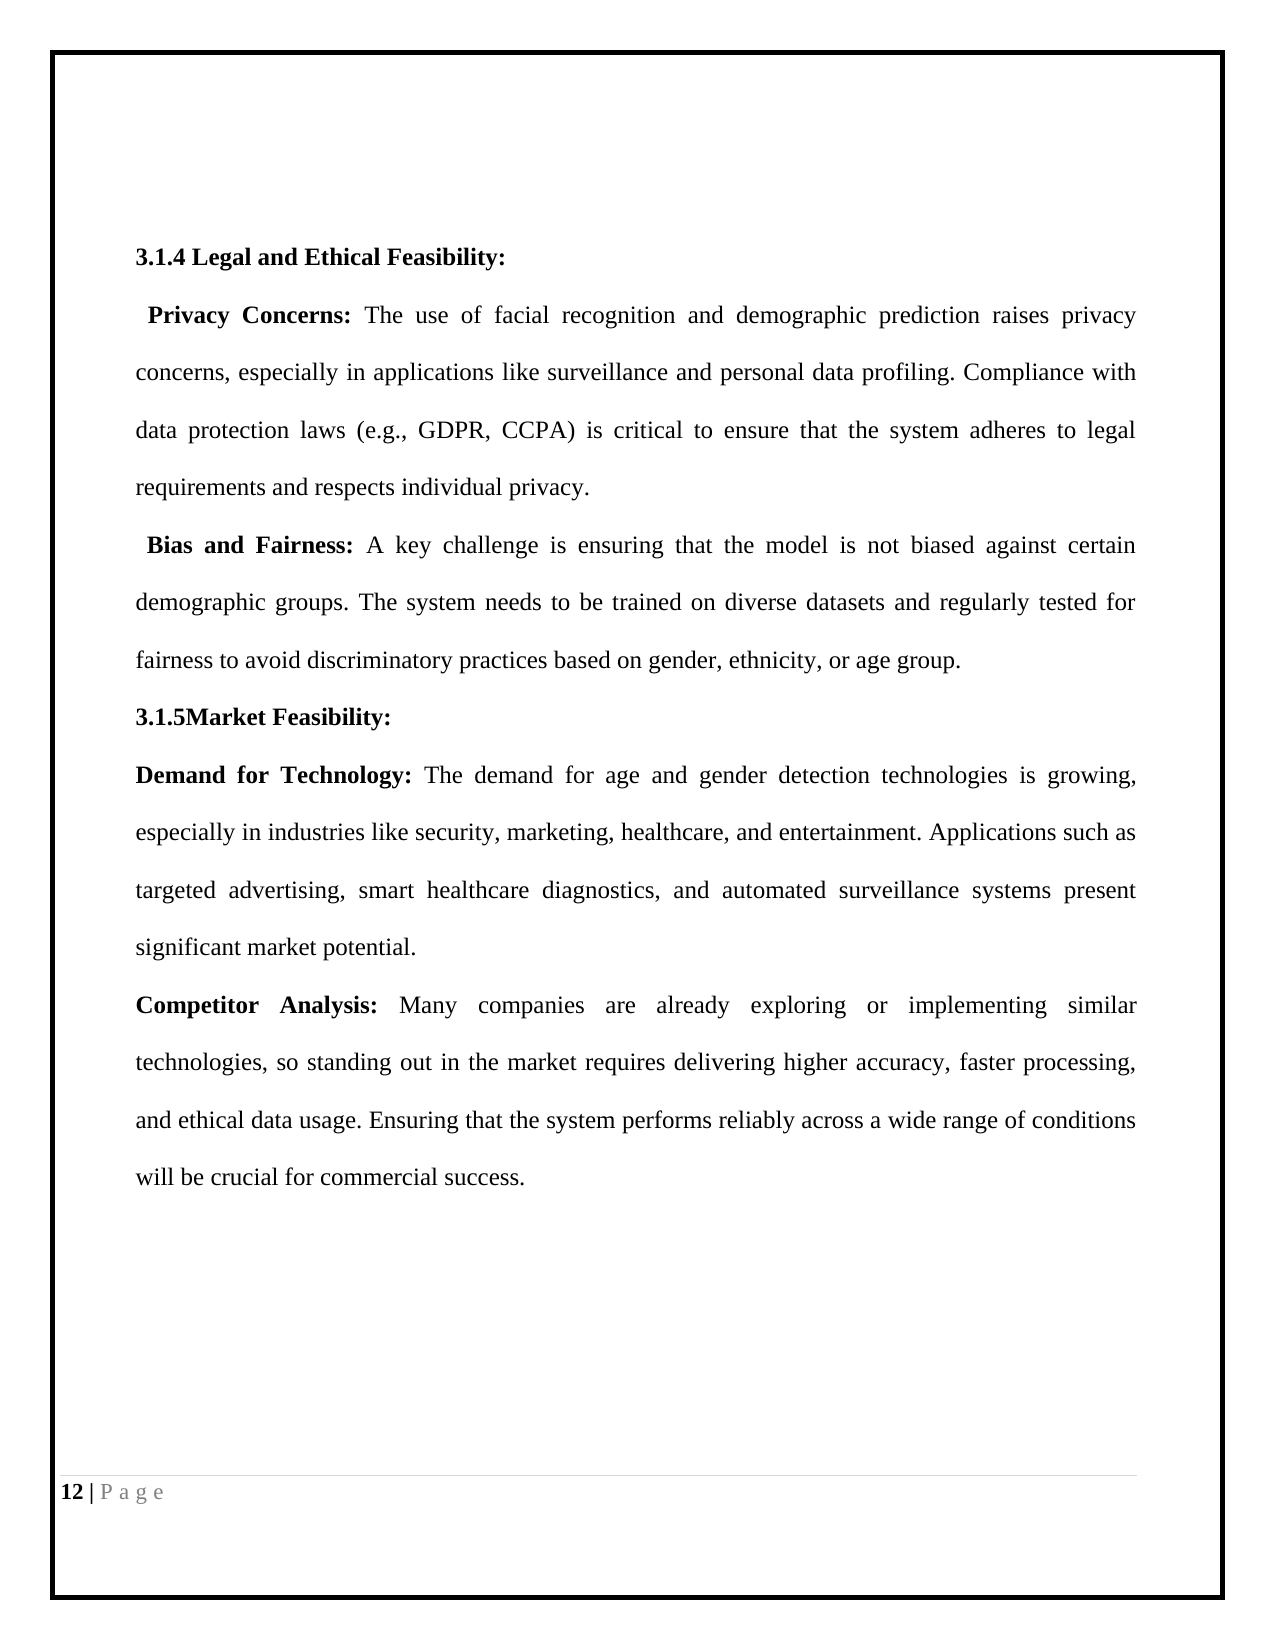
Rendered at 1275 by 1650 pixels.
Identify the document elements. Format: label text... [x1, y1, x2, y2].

text Competitor Analysis: Many companies are already exploring or implementing similar technologies, so standing out in the market requires delivering higher accuracy, faster processing, and ethical data usage. Ensuring that the system performs reliably across a wide range of conditions will be crucial for commercial success. [135, 990, 1137, 1191]
text 3.1.4 Legal and Ethical Feasibility: [135, 242, 1137, 271]
text Bias and Fairness: A key challenge is ensuring that the model is not biased against certain demographic groups. The system needs to be trained on diverse datasets and regularly tested for fairness to avoid discriminatory practices based on gender, ethnicity, or age group. [135, 530, 1137, 674]
text 3.1.5Market Feasibility: [135, 702, 1137, 731]
text Privacy Concerns: The use of facial recognition and demographic prediction raises privacy concerns, especially in applications like surveillance and personal data profiling. Compliance with data protection laws (e.g., GDPR, CCPA) is critical to ensure that the system adheres to legal requirements and respects individual privacy. [135, 300, 1137, 501]
text Demand for Technology: The demand for age and gender detection technologies is growing, especially in industries like security, marketing, healthcare, and entertainment. Applications such as targeted advertising, smart healthcare diagnostics, and automated surveillance systems present significant market potential. [135, 760, 1137, 961]
